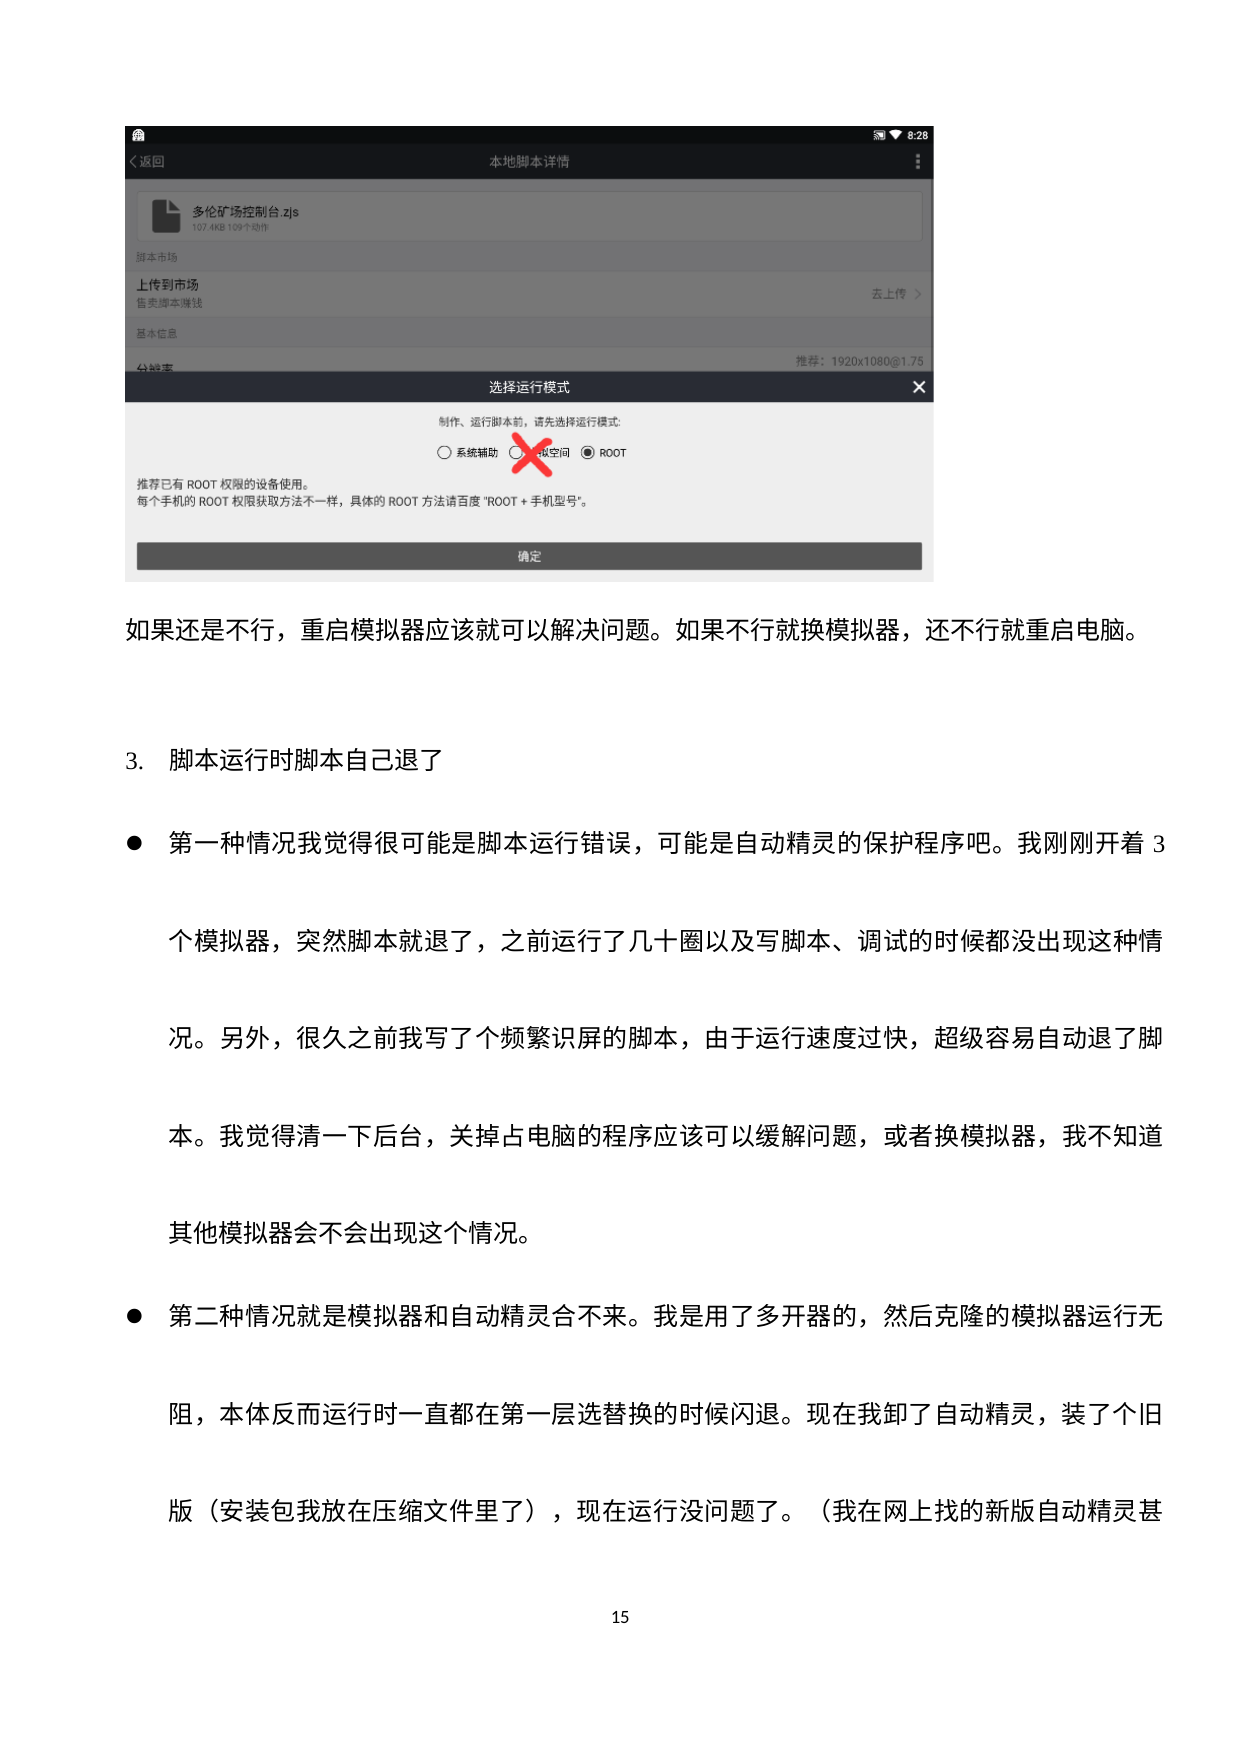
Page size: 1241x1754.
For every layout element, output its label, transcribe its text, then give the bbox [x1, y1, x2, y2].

picture [125, 126, 934, 582]
list 脚本运行时脚本自己退了 [125, 726, 1165, 791]
list 第一种情况我觉得很可能是脚本运行错误，可能是自动精灵的保护程序吧。我刚刚开着3个模拟器，突然脚本就退了，之前运行了几十圈以及写脚本、调试的时候都没出现这种情况。另外，很久之前我写了个频繁识屏的脚本，由于运行速度过快，超级容易自动退了脚本。我觉得清一下后台，关掉占电脑的程序应该可以缓解问题，或者换模拟器，我不知道其他模拟器会不会出现这个情况。 [125, 809, 1165, 1264]
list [125, 1282, 1165, 1542]
text 如果还是不行，重启模拟器应该就可以解决问题。如果不行就换模拟器，还不行就重启电脑。 [75, 596, 1165, 661]
